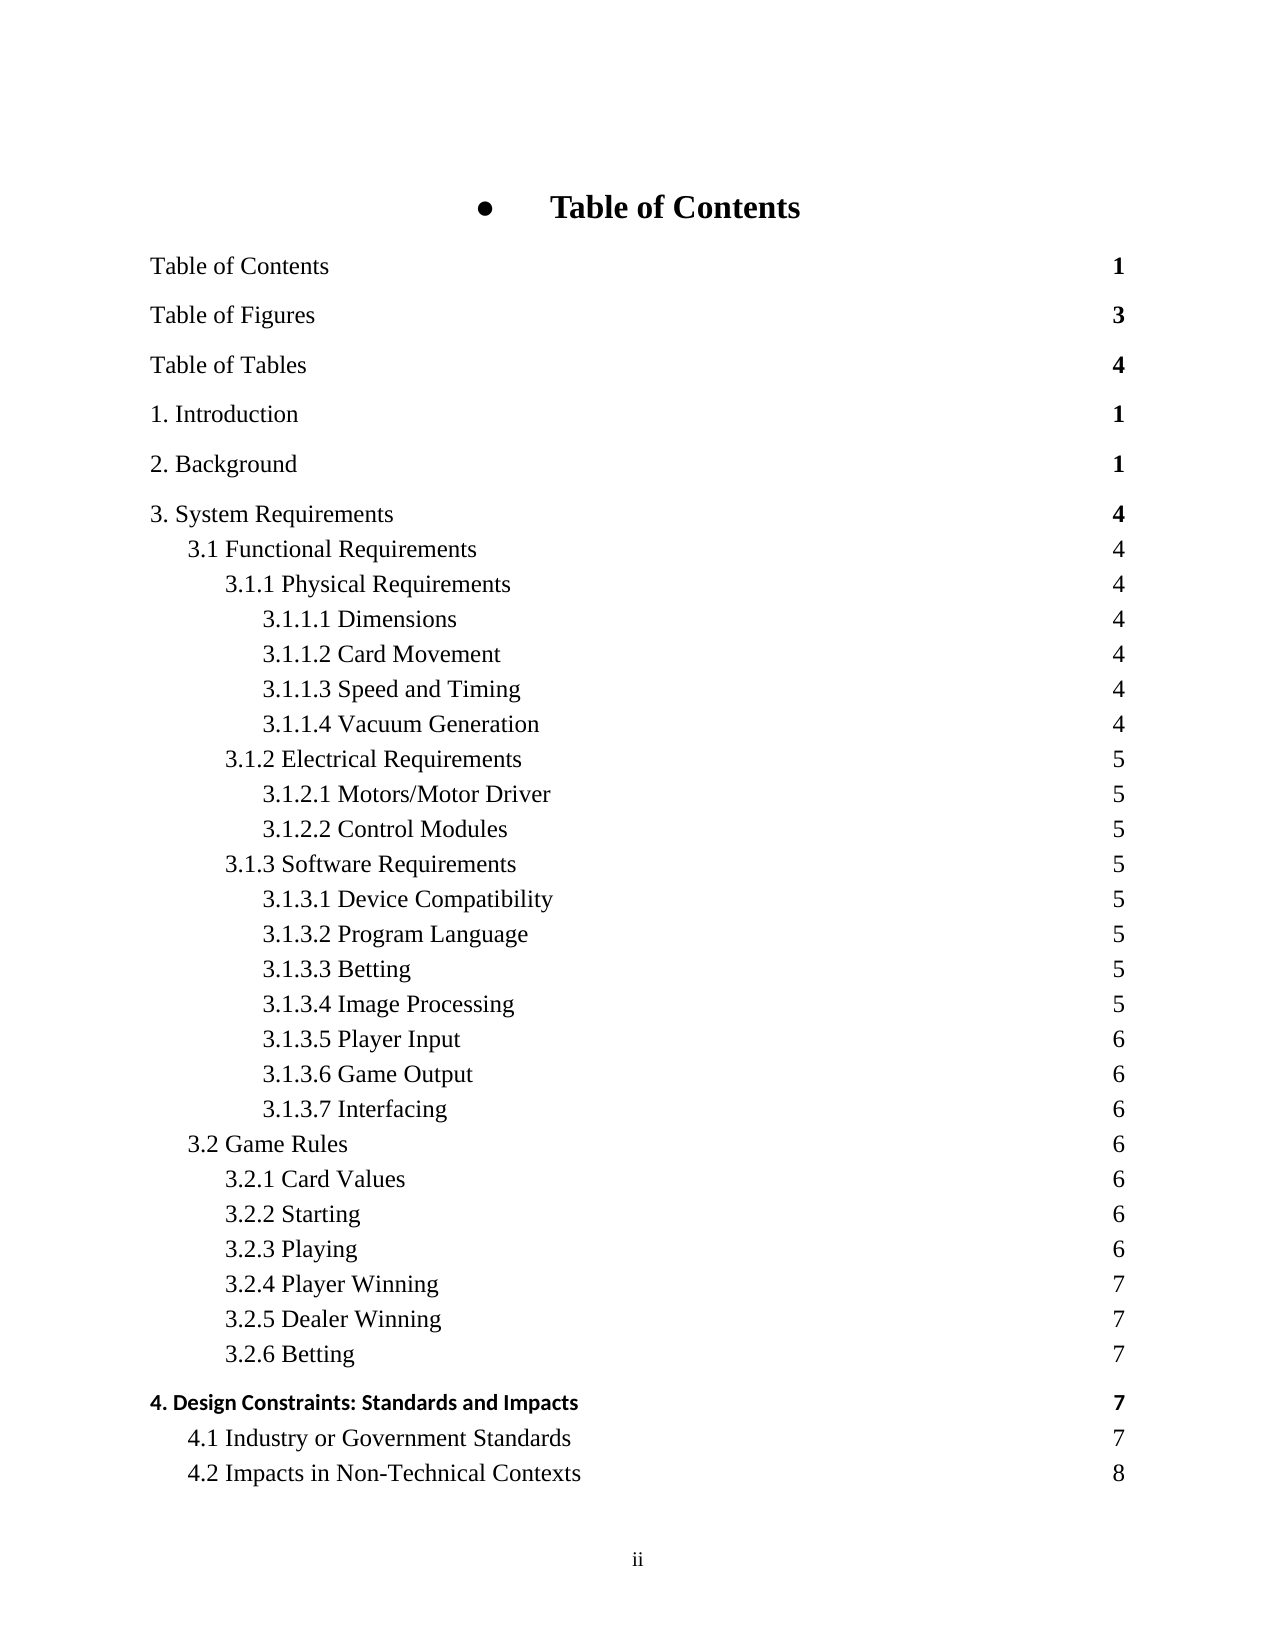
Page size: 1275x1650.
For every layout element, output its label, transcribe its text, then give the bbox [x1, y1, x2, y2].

subtitle Table of Contents [150, 187, 1125, 226]
